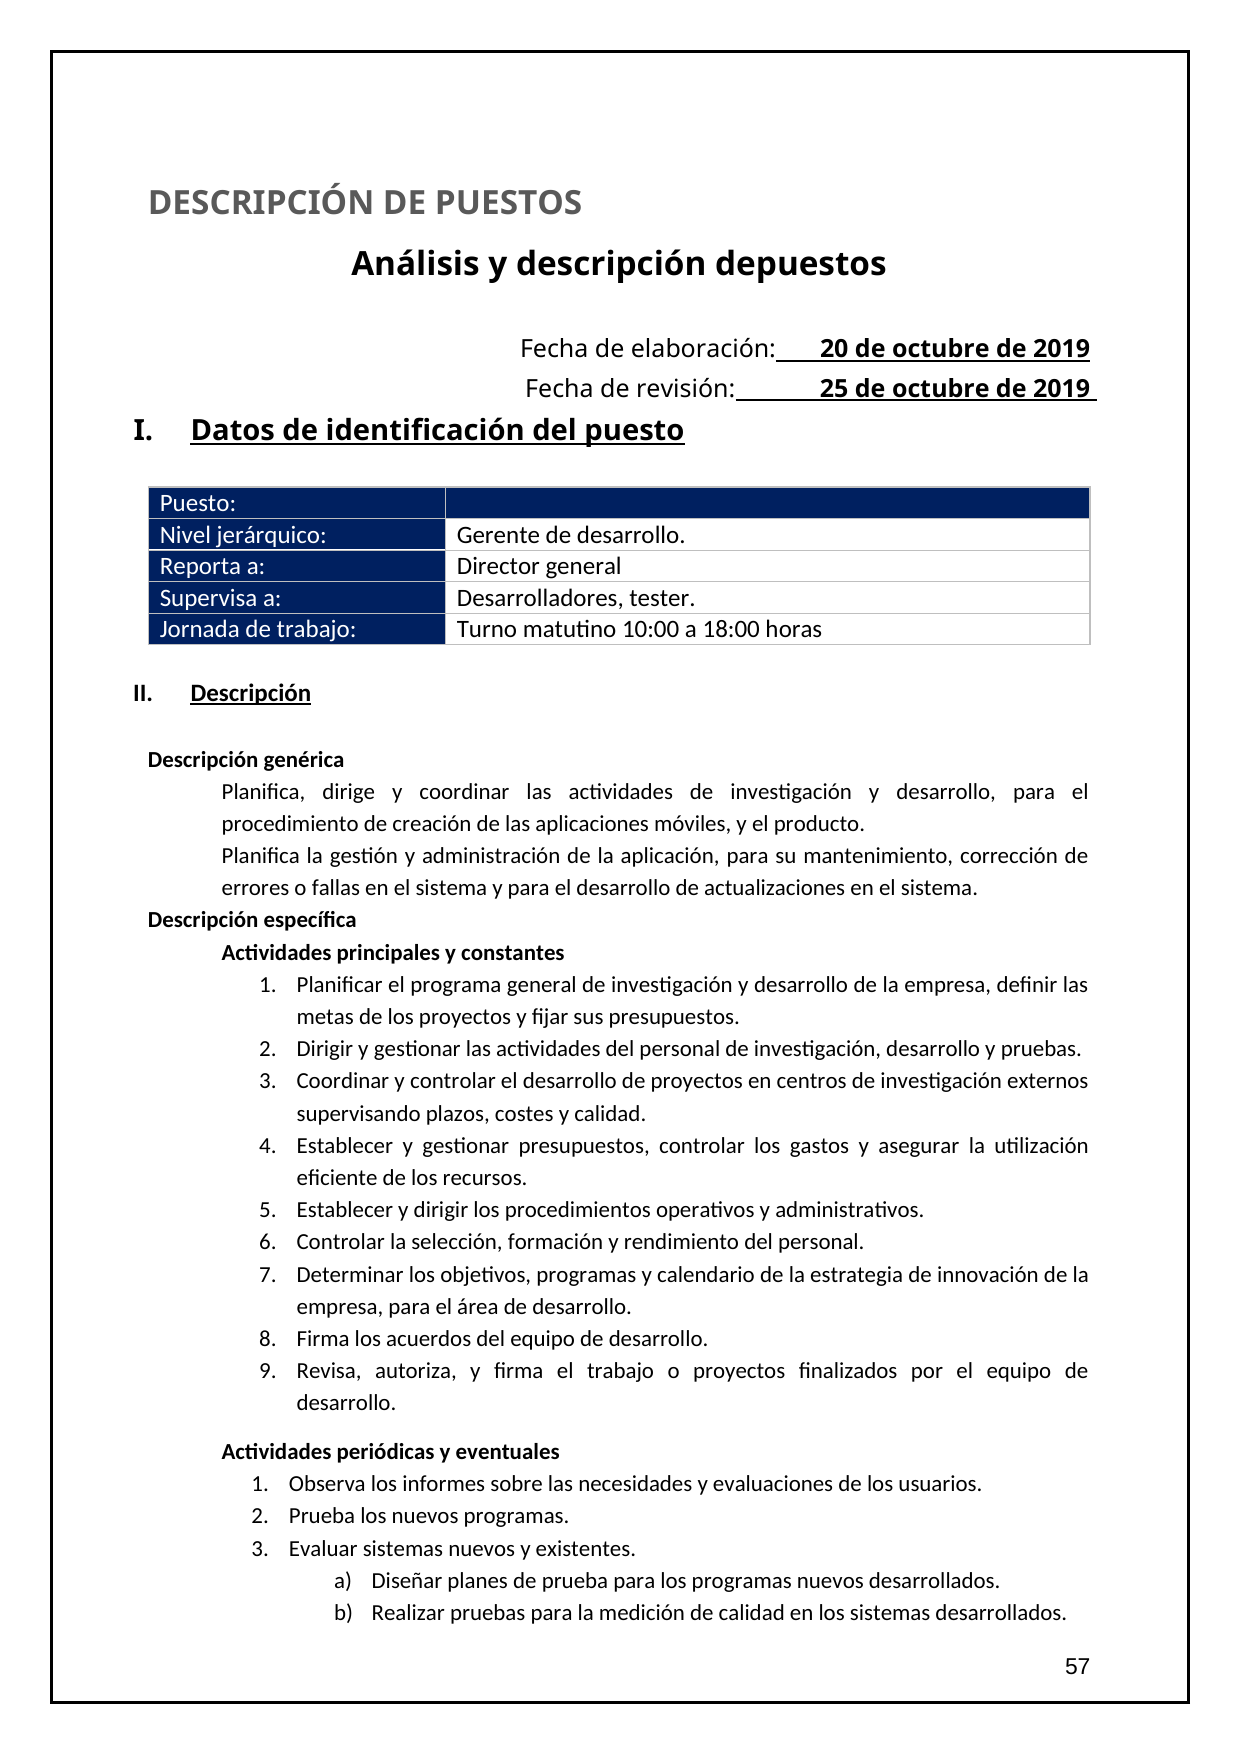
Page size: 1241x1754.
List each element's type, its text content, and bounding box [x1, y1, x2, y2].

list Diseñar planes de prueba para los programas nuevos desarrollados. [334, 1566, 1090, 1594]
table_cell Desarrolladores, tester. [446, 582, 1089, 613]
list Planificar el programa general de investigación y desarrollo de la empresa, definir las metas de los proyectos y fijar sus presupuestos. [259, 970, 1090, 1030]
subtitle DESCRIPCIÓN DE PUESTOS [148, 179, 1090, 224]
table_cell Supervisa a: [149, 582, 445, 613]
list Revisa, autoriza, y firma el trabajo o proyectos finalizados por el equipo de desarrollo. [259, 1356, 1090, 1416]
table_header [446, 488, 1089, 518]
table_cell Nivel jerárquico: [149, 519, 445, 549]
list Prueba los nuevos programas. [251, 1502, 1090, 1530]
list Firma los acuerdos del equipo de desarrollo. [259, 1324, 1090, 1352]
text Actividades principales y constantes [148, 938, 1090, 966]
list Establecer y dirigir los procedimientos operativos y administrativos. [259, 1195, 1090, 1223]
list Observa los informes sobre las necesidades y evaluaciones de los usuarios. [251, 1469, 1090, 1497]
text Fecha de revisión: 25 de octubre de 2019 [148, 370, 1090, 404]
list Determinar los objetivos, programas y calendario de la estrategia de innovación de la empresa, para el área de desarrollo. [259, 1260, 1090, 1320]
list Establecer y gestionar presupuestos, controlar los gastos y asegurar la utilización eficiente de los recursos. [259, 1131, 1090, 1191]
text Análisis y descripción depuestos [148, 240, 1090, 285]
table_cell Gerente de desarrollo. [446, 519, 1089, 549]
text Fecha de elaboración: 20 de octubre de 2019 [148, 331, 1090, 365]
list Controlar la selección, formación y rendimiento del personal. [259, 1227, 1090, 1256]
list Evaluar sistemas nuevos y existentes. [251, 1534, 1090, 1562]
text Actividades periódicas y eventuales [148, 1437, 1090, 1465]
table_header Puesto: [149, 488, 445, 518]
list Realizar pruebas para la medición de calidad en los sistemas desarrollados. [334, 1598, 1090, 1626]
text Descripción específica [148, 906, 1090, 934]
list Datos de identificación del puesto [153, 409, 1090, 449]
text Planifica, dirige y coordinar las actividades de investigación y desarrollo, para el procedimiento de creación de las aplicaciones móviles, y el producto. [221, 777, 1090, 837]
text Planifica la gestión y administración de la aplicación, para su mantenimiento, corrección de errores o fallas en el sistema y para el desarrollo de actualizaciones en el sistema. [221, 841, 1090, 901]
list Descripción [153, 677, 1090, 708]
table_cell Turno matutino 10:00 a 18:00 horas [446, 614, 1089, 644]
table_cell Jornada de trabajo: [149, 614, 445, 644]
list Coordinar y controlar el desarrollo de proyectos en centros de investigación externos supervisando plazos, costes y calidad. [259, 1067, 1090, 1127]
table_cell Reporta a: [149, 551, 445, 581]
table_cell Director general [446, 551, 1089, 581]
list Dirigir y gestionar las actividades del personal de investigación, desarrollo y pruebas. [259, 1034, 1090, 1062]
text Descripción genérica [148, 745, 1090, 773]
